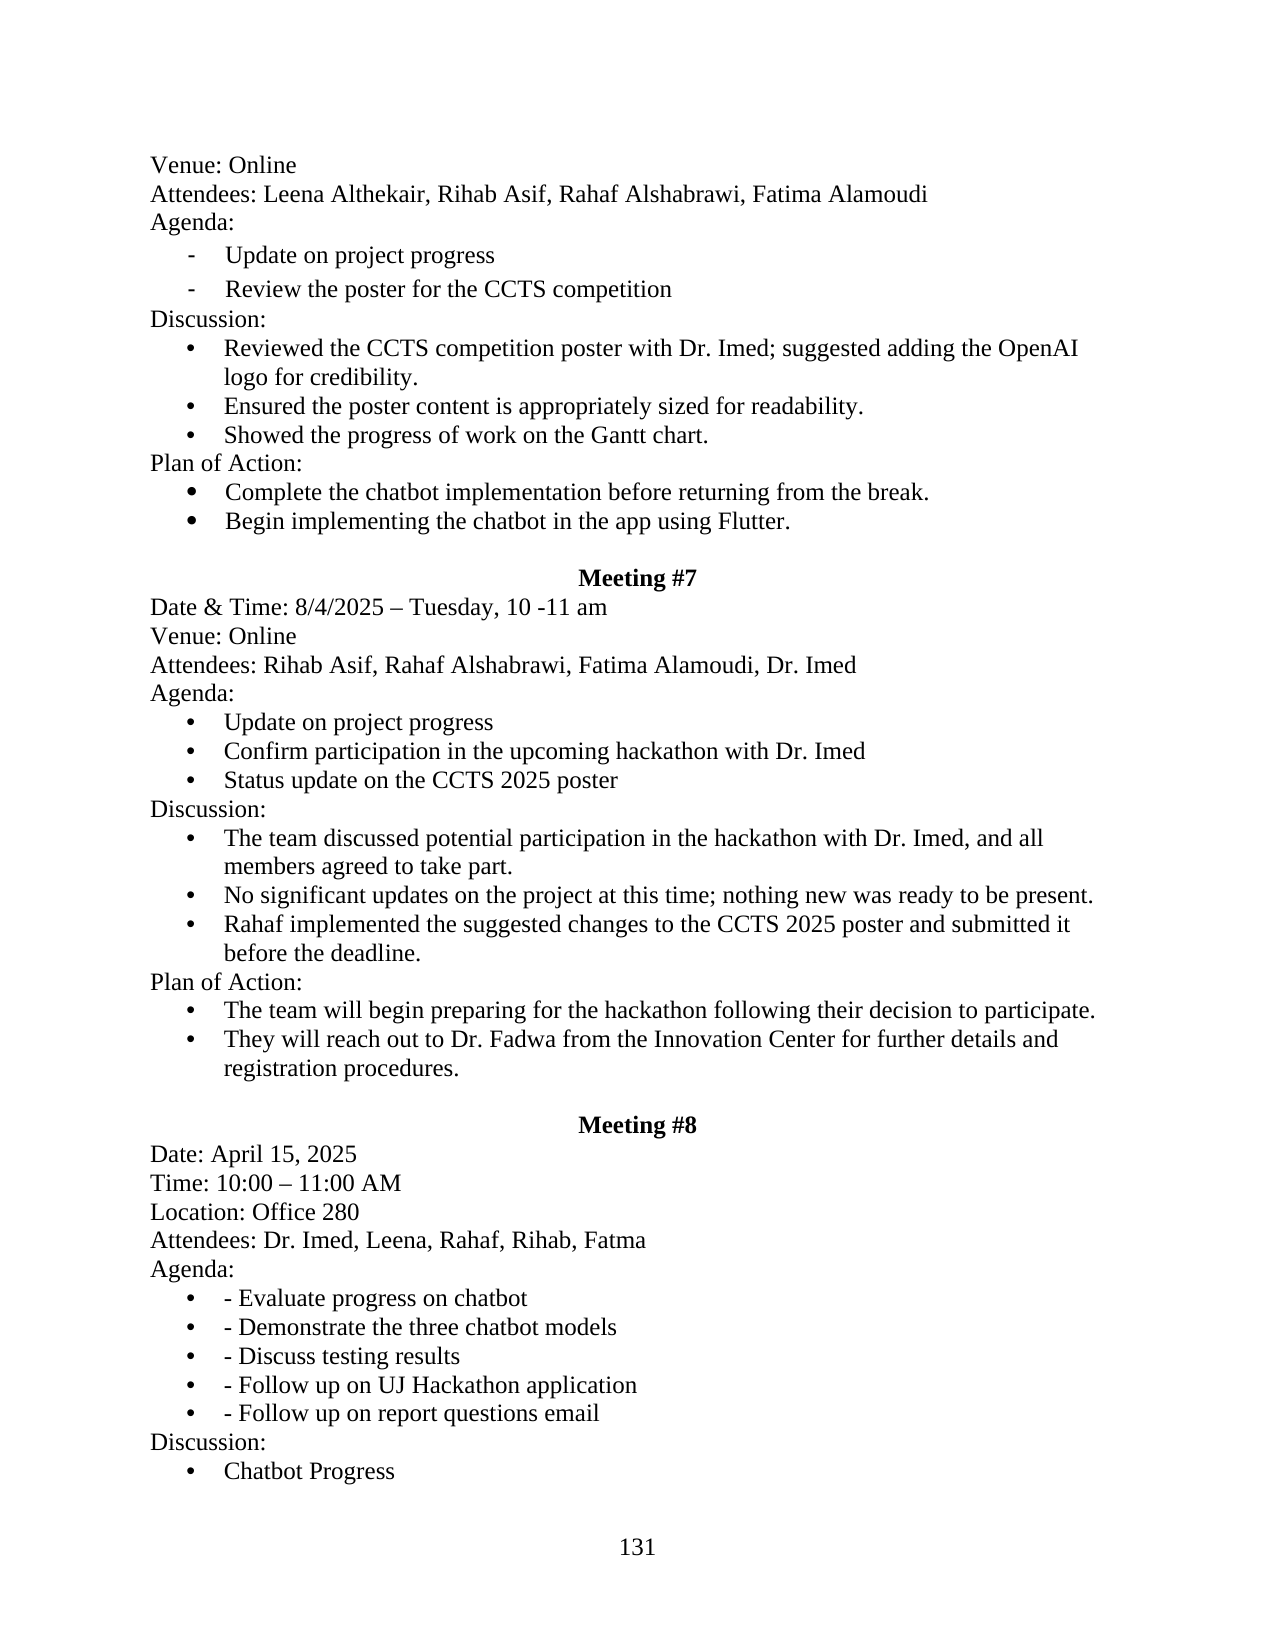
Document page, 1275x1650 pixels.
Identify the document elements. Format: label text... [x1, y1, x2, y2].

list They will reach out to Dr. Fadwa from the Innovation Center for further details and registration procedures. [186, 1024, 1125, 1082]
text Venue: Online [150, 621, 1125, 650]
list The team will begin preparing for the hackathon following their decision to participate. [186, 995, 1125, 1024]
list Ensured the poster content is appropriately sized for readability. [186, 391, 1125, 419]
text Date & Time: 8/4/2025 – Tuesday, 10 -11 am [150, 592, 1125, 621]
list - Discuss testing results [186, 1341, 1125, 1369]
text Meeting #7 [150, 563, 1125, 592]
list Review the poster for the CCTS competition [187, 270, 1125, 304]
list No significant updates on the project at this time; nothing new was ready to be present. [186, 880, 1125, 909]
text Plan of Action: [150, 967, 1125, 995]
list Reviewed the CCTS competition poster with Dr. Imed; suggested adding the OpenAI logo for credibility. [186, 333, 1125, 391]
list Update on project progress [186, 707, 1125, 736]
list Rahaf implemented the suggested changes to the CCTS 2025 poster and submitted it before the deadline. [186, 909, 1125, 967]
list - Follow up on report questions email [186, 1398, 1125, 1427]
text Location: Office 280 [150, 1197, 1125, 1226]
list Confirm participation in the upcoming hackathon with Dr. Imed [186, 736, 1125, 765]
text Discussion: [150, 304, 1125, 333]
text Time: 10:00 – 11:00 AM [150, 1168, 1125, 1197]
list Chatbot Progress [186, 1456, 1125, 1485]
text Discussion: [150, 1427, 1125, 1456]
list The team discussed potential participation in the hackathon with Dr. Imed, and all members agreed to take part. [186, 822, 1125, 880]
text Agenda: [150, 678, 1125, 707]
text Meeting #8 [150, 1111, 1125, 1139]
text Attendees: Rihab Asif, Rahaf Alshabrawi, Fatima Alamoudi, Dr. Imed [150, 650, 1125, 678]
list - Evaluate progress on chatbot [186, 1283, 1125, 1312]
list - Demonstrate the three chatbot models [186, 1312, 1125, 1341]
text Attendees: Dr. Imed, Leena, Rahaf, Rihab, Fatma [150, 1226, 1125, 1254]
text Attendees: Leena Althekair, Rihab Asif, Rahaf Alshabrawi, Fatima Alamoudi [150, 179, 1125, 207]
text Venue: Online [150, 150, 1125, 179]
list Update on project progress [187, 236, 1125, 270]
list Showed the progress of work on the Gantt chart. [186, 419, 1125, 448]
list - Follow up on UJ Hackathon application [186, 1369, 1125, 1398]
text Discussion: [150, 794, 1125, 822]
list Status update on the CCTS 2025 poster [186, 765, 1125, 794]
list Complete the chatbot implementation before returning from the break. [187, 477, 1125, 506]
text Agenda: [150, 1254, 1125, 1283]
text Agenda: [150, 207, 1125, 236]
list Begin implementing the chatbot in the app using Flutter. [187, 506, 1125, 535]
text Plan of Action: [150, 448, 1125, 477]
text Date: April 15, 2025 [150, 1139, 1125, 1168]
